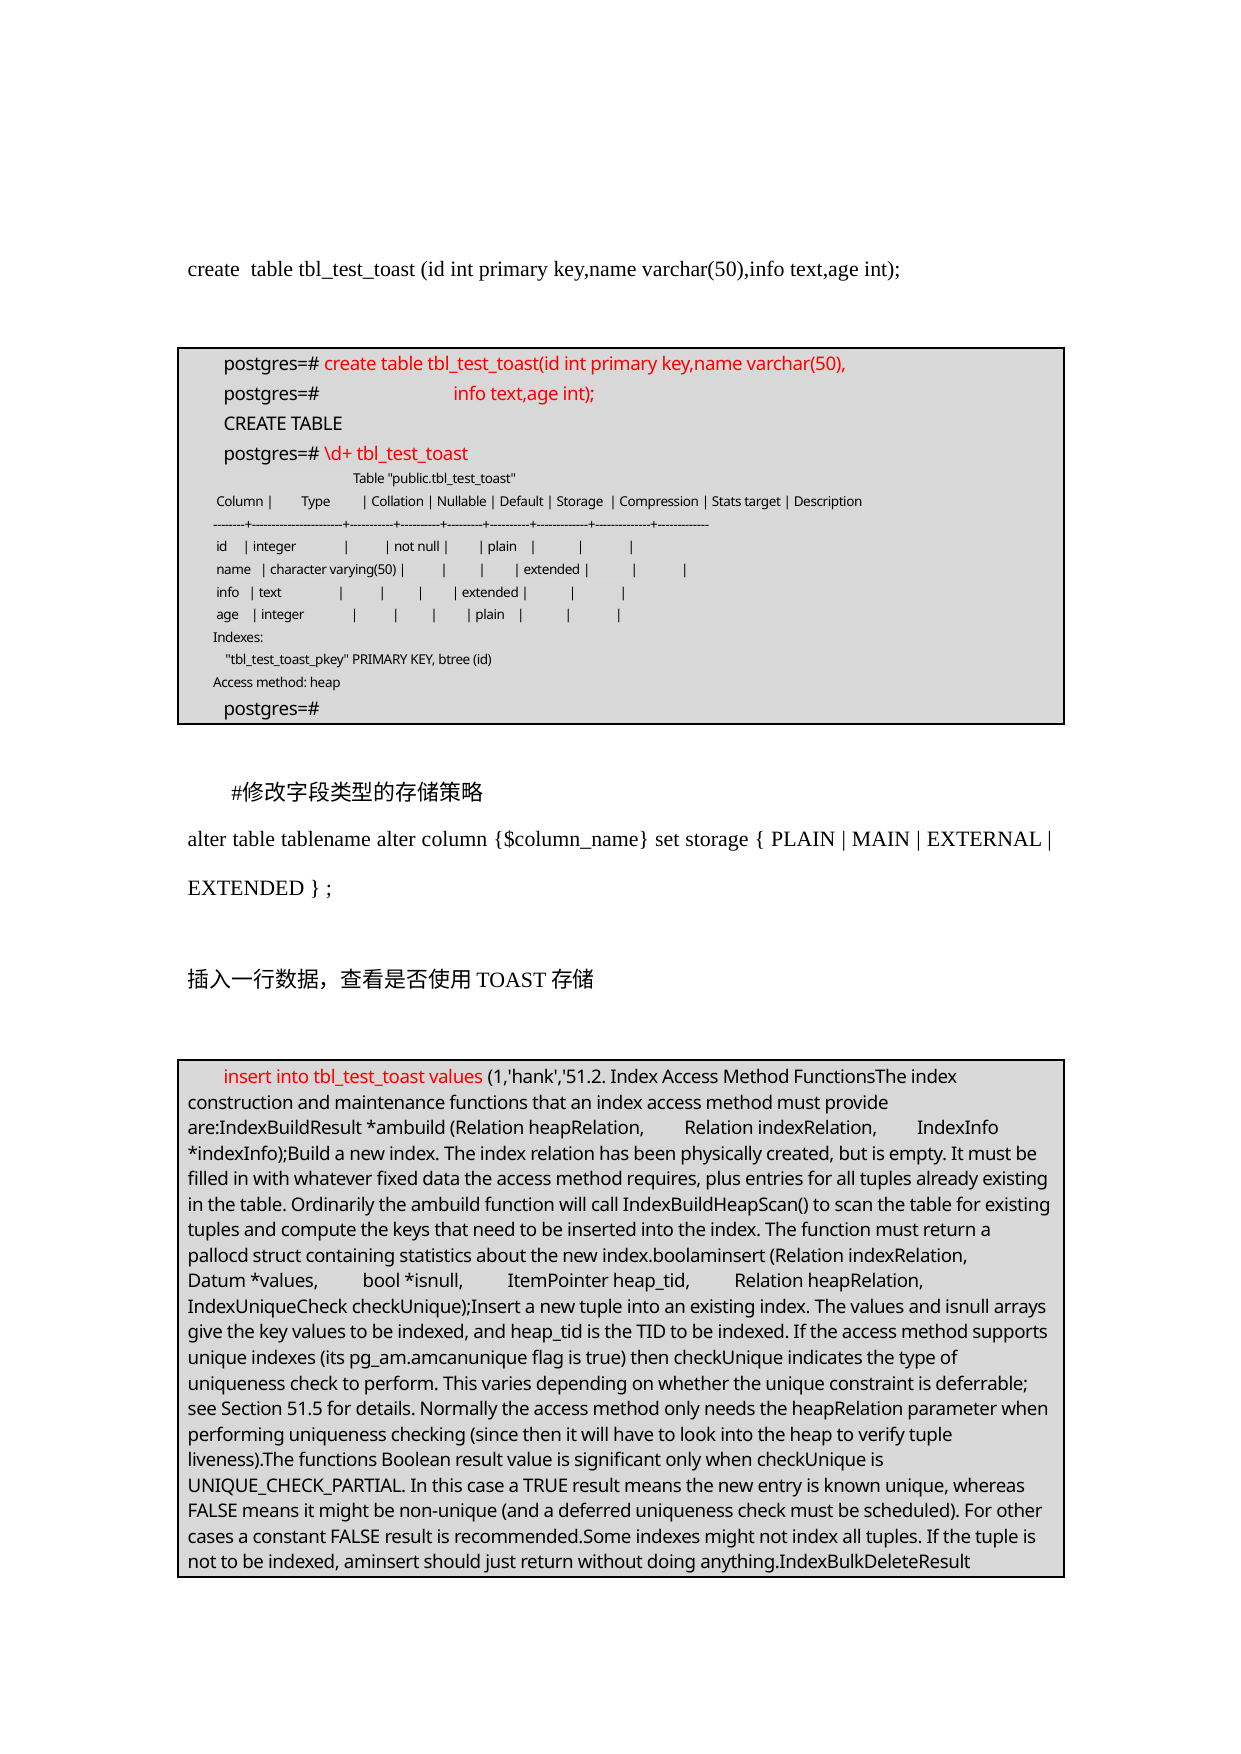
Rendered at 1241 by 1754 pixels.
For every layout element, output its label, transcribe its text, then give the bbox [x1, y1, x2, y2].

text postgres=# create table tbl_test_toast(id int primary key,name varchar(50), [179, 349, 1063, 376]
text age | integer | | | | plain | | | [179, 601, 1063, 623]
text --------+-----------------------+-----------+----------+---------+----------+-------------+--------------+------------- [179, 511, 1063, 533]
text #修改字段类型的存储策略 [187, 774, 1053, 807]
text info | text | | | | extended | | | [179, 578, 1063, 601]
text postgres=# info text,age int); [179, 376, 1063, 406]
text Column | Type | Collation | Nullable | Default | Storage | Compression | Stats target | Description [179, 488, 1063, 511]
text postgres=# \d+ tbl_test_toast [179, 436, 1063, 465]
text Indexes: [179, 623, 1063, 646]
text "tbl_test_toast_pkey" PRIMARY KEY, btree (id) [179, 646, 1063, 669]
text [179, 1061, 1063, 1576]
text name | character varying(50) | | | | extended | | | [179, 556, 1063, 578]
text alter table tablename alter column {$column_name} set storage { PLAIN | MAIN | EXTERNAL | EXTENDED } ; [187, 823, 1053, 904]
text Table "public.tbl_test_toast" [179, 465, 1063, 488]
text create table tbl_test_toast (id int primary key,name varchar(50),info text,age int); [187, 252, 1053, 285]
text Access method: heap [179, 669, 1063, 691]
text id | integer | | not null | | plain | | | [179, 533, 1063, 556]
text 插入一行数据，查看是否使用TOAST存储 [187, 962, 1053, 994]
text CREATE TABLE [179, 406, 1063, 436]
text postgres=# [179, 691, 1063, 723]
